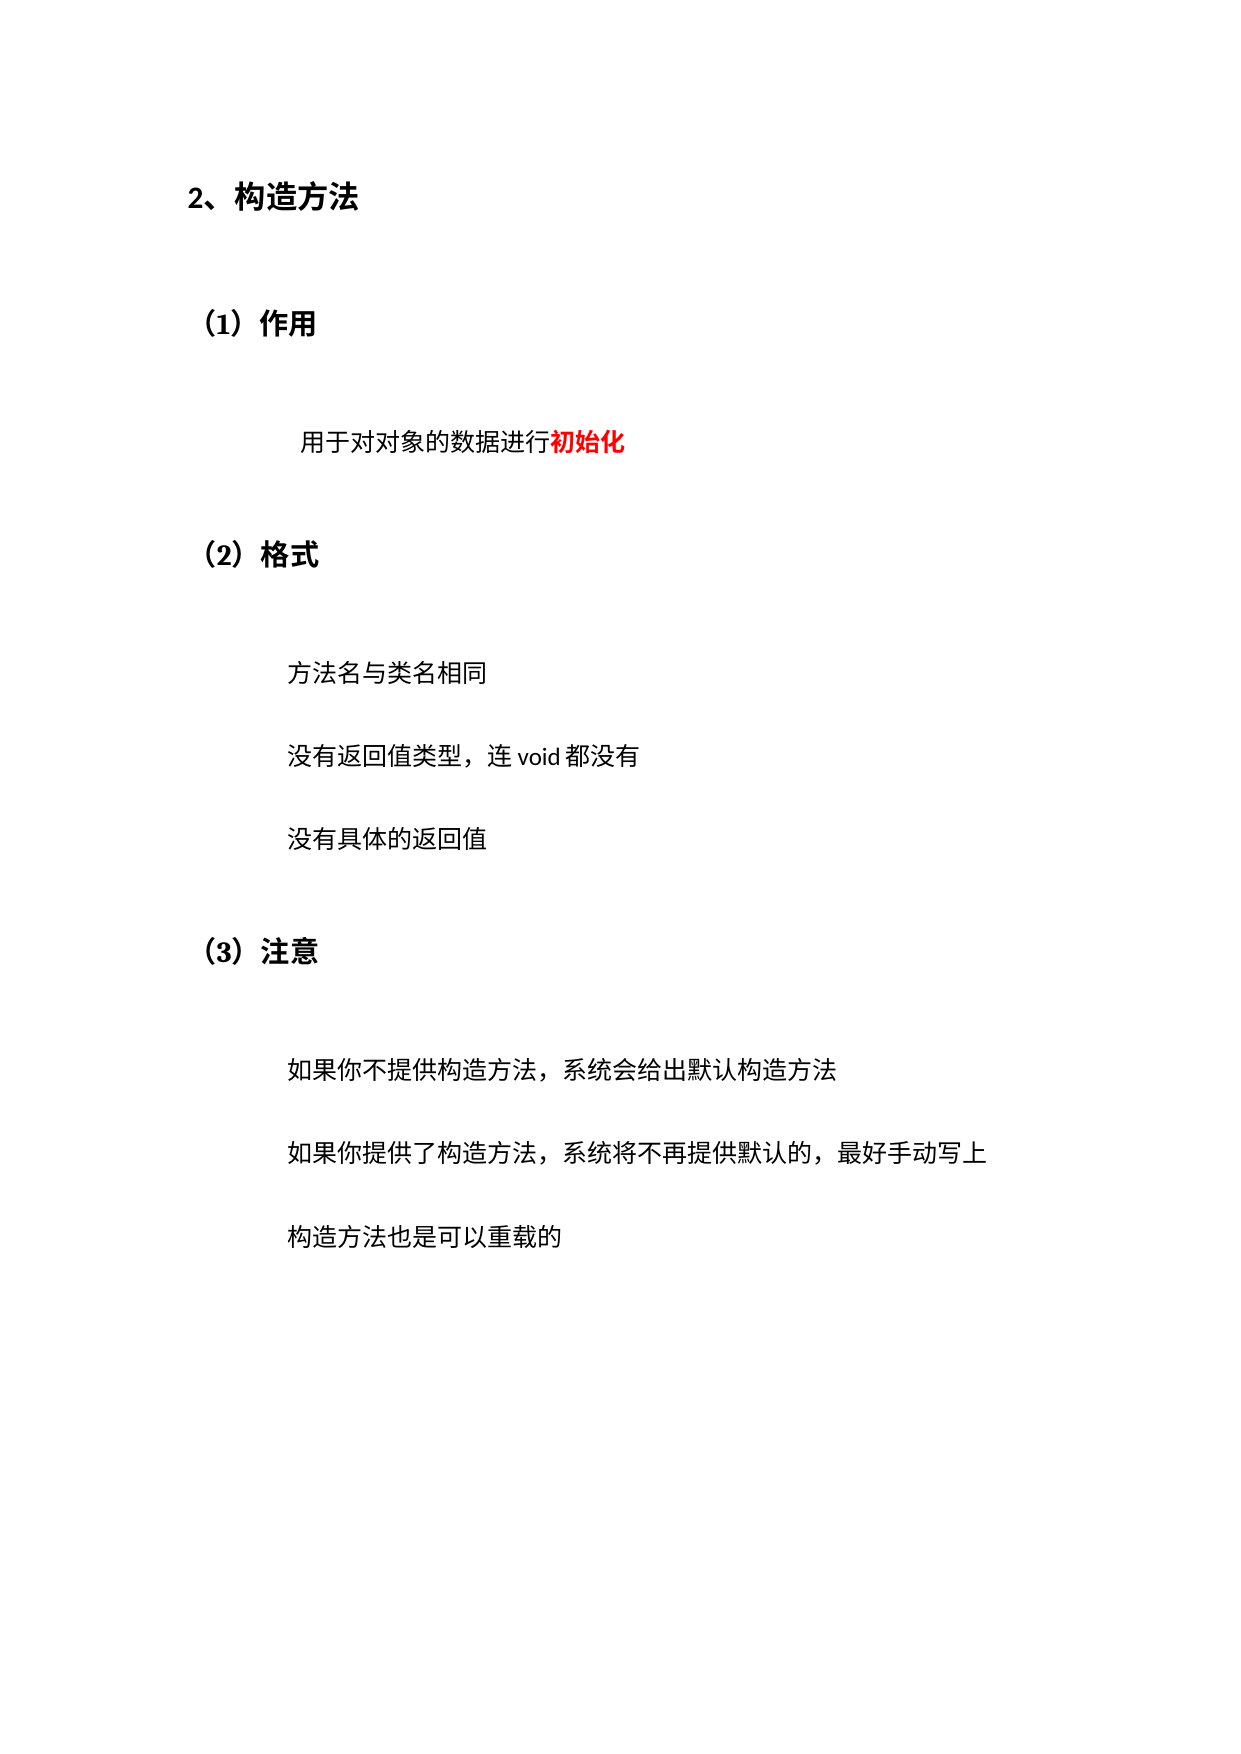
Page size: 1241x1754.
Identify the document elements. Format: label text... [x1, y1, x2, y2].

text 没有具体的返回值 [187, 805, 1053, 870]
text 构造方法也是可以重载的 [187, 1203, 1053, 1268]
text 用于对对象的数据进行初始化 [225, 408, 1053, 473]
subtitle 2、构造方法 [187, 162, 1053, 227]
subtitle （3）注意 [187, 918, 1053, 983]
subtitle （1）作用 [187, 289, 1053, 354]
text 没有返回值类型，连void都没有 [187, 722, 1053, 787]
text 如果你不提供构造方法，系统会给出默认构造方法 [187, 1036, 1053, 1101]
subtitle （2）格式 [187, 520, 1053, 585]
text 如果你提供了构造方法，系统将不再提供默认的，最好手动写上 [187, 1119, 1053, 1184]
text 方法名与类名相同 [187, 639, 1053, 704]
